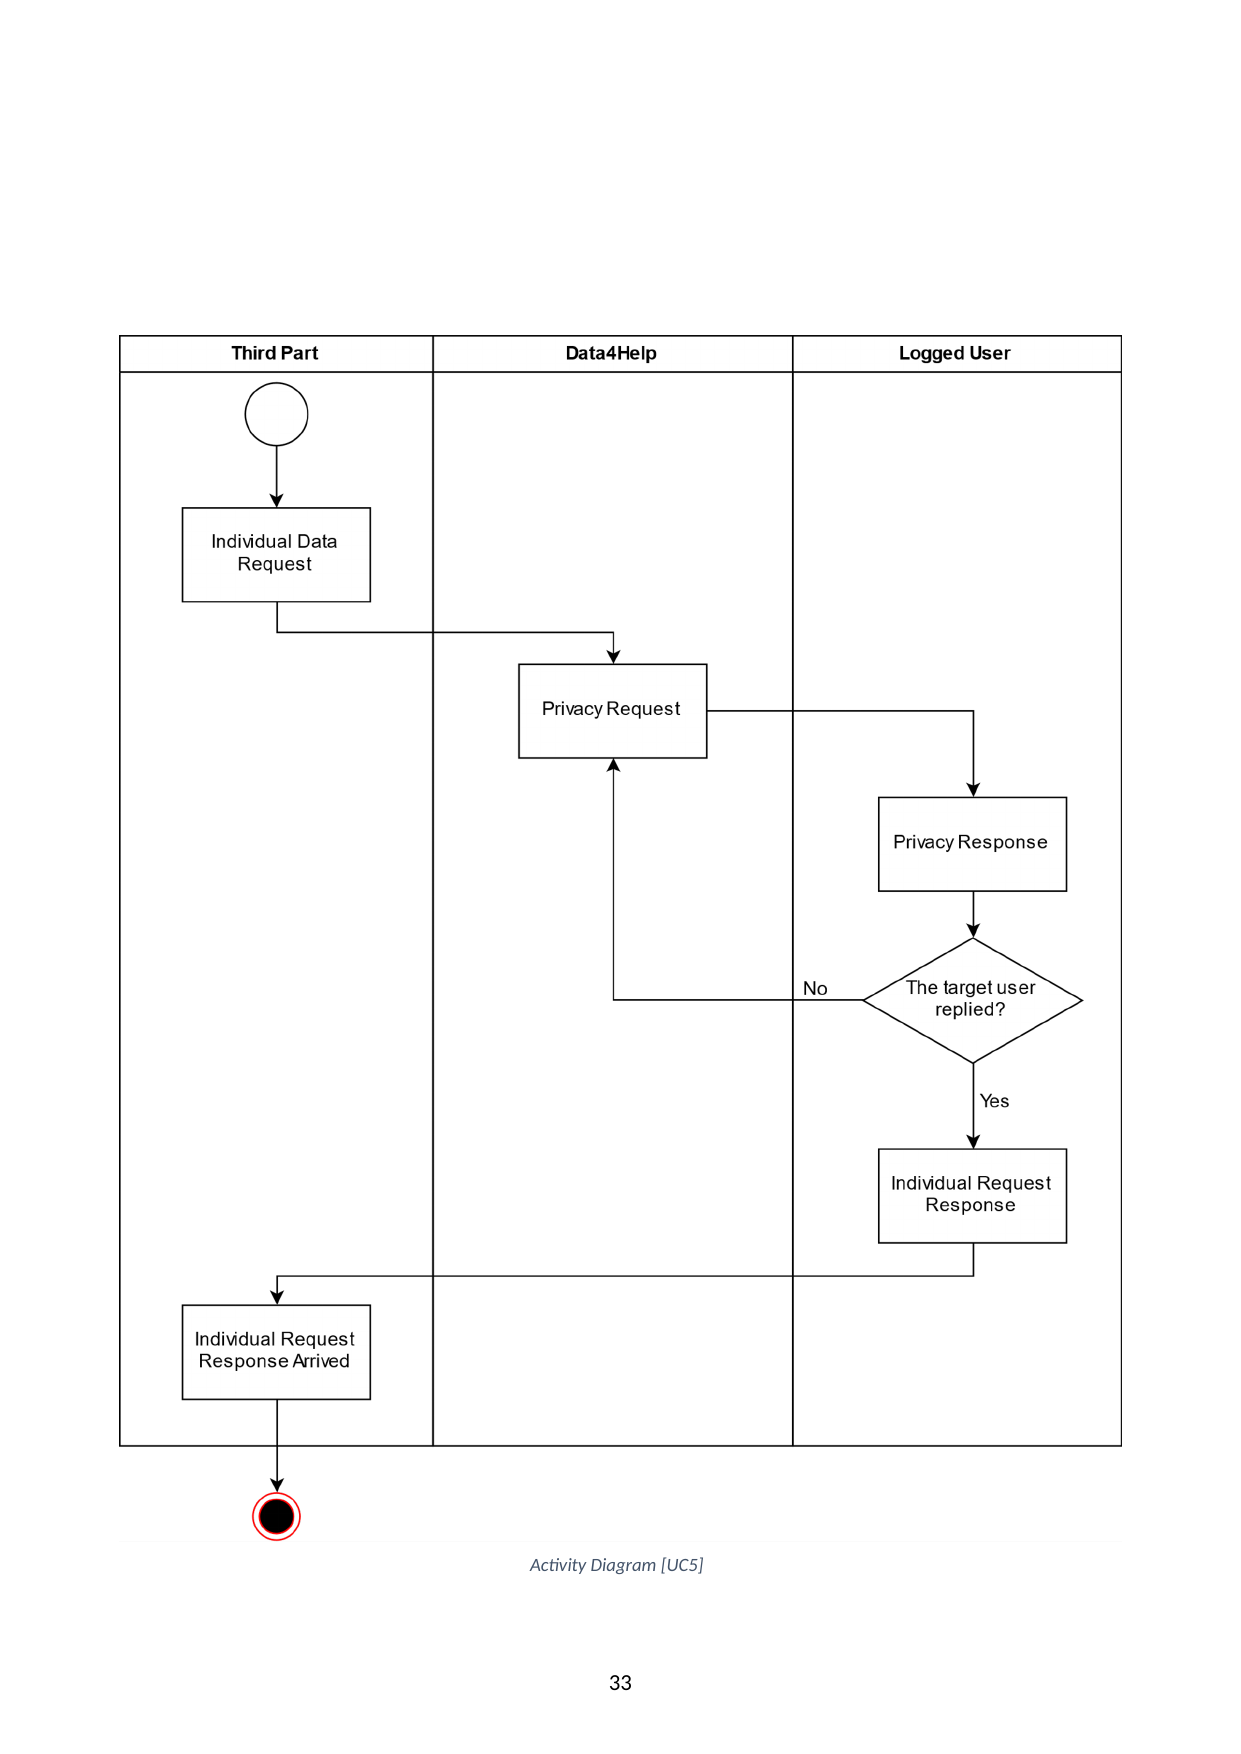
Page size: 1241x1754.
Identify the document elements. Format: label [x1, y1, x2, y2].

picture [119, 335, 1122, 1542]
